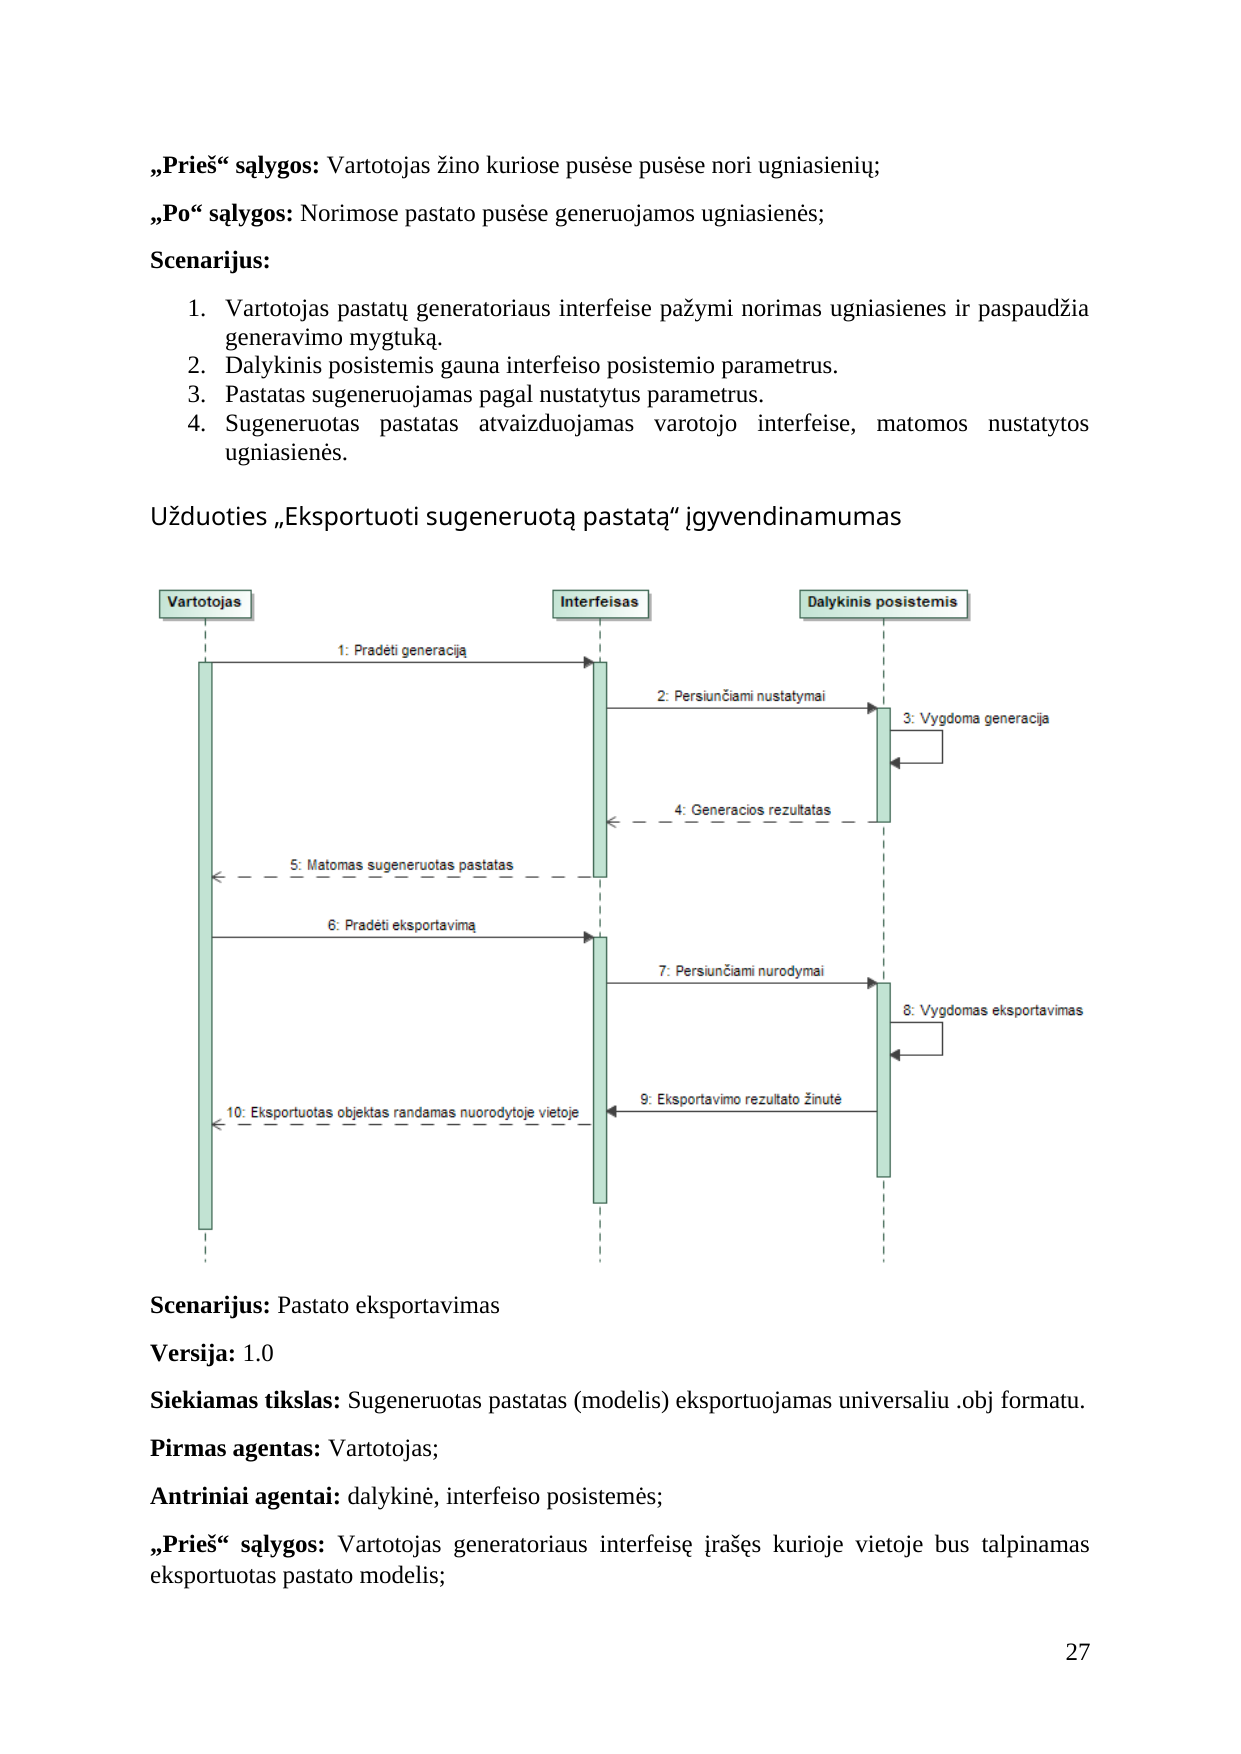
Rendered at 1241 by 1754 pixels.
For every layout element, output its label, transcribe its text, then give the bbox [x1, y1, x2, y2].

list Dalykinis posistemis gauna interfeiso posistemio parametrus. [187, 351, 1090, 379]
text „Prieš“ sąlygos: Vartotojas žino kuriose pusėse pusėse nori ugniasienių; [150, 150, 1090, 179]
list Vartotojas pastatų generatoriaus interfeise pažymi norimas ugniasienes ir paspaudžia generavimo mygtuką. [187, 293, 1090, 351]
list Sugeneruotas pastatas atvaizduojamas varotojo interfeise, matomos nustatytos ugniasienės. [187, 408, 1090, 466]
text Scenarijus: [150, 245, 1090, 274]
text Siekiamas tikslas: Sugeneruotas pastatas (modelis) eksportuojamas universaliu .obj formatu. [150, 1386, 1090, 1414]
subtitle Užduoties „Eksportuoti sugeneruotą pastatą“ įgyvendinamumas [150, 498, 1090, 533]
picture [150, 583, 1091, 1272]
text Scenarijus: Pastato eksportavimas [150, 1290, 1090, 1319]
text Versija: 1.0 [150, 1338, 1090, 1367]
text Pirmas agentas: Vartotojas; [150, 1433, 1090, 1462]
text „Prieš“ sąlygos: Vartotojas generatoriaus interfeisę įrašęs kurioje vietoje bus talpinamas eksportuotas pastato modelis; [150, 1529, 1090, 1588]
text „Po“ sąlygos: Norimose pastato pusėse generuojamos ugniasienės; [150, 198, 1090, 226]
list Pastatas sugeneruojamas pagal nustatytus parametrus. [187, 379, 1090, 408]
text Antriniai agentai: dalykinė, interfeiso posistemės; [150, 1481, 1090, 1510]
